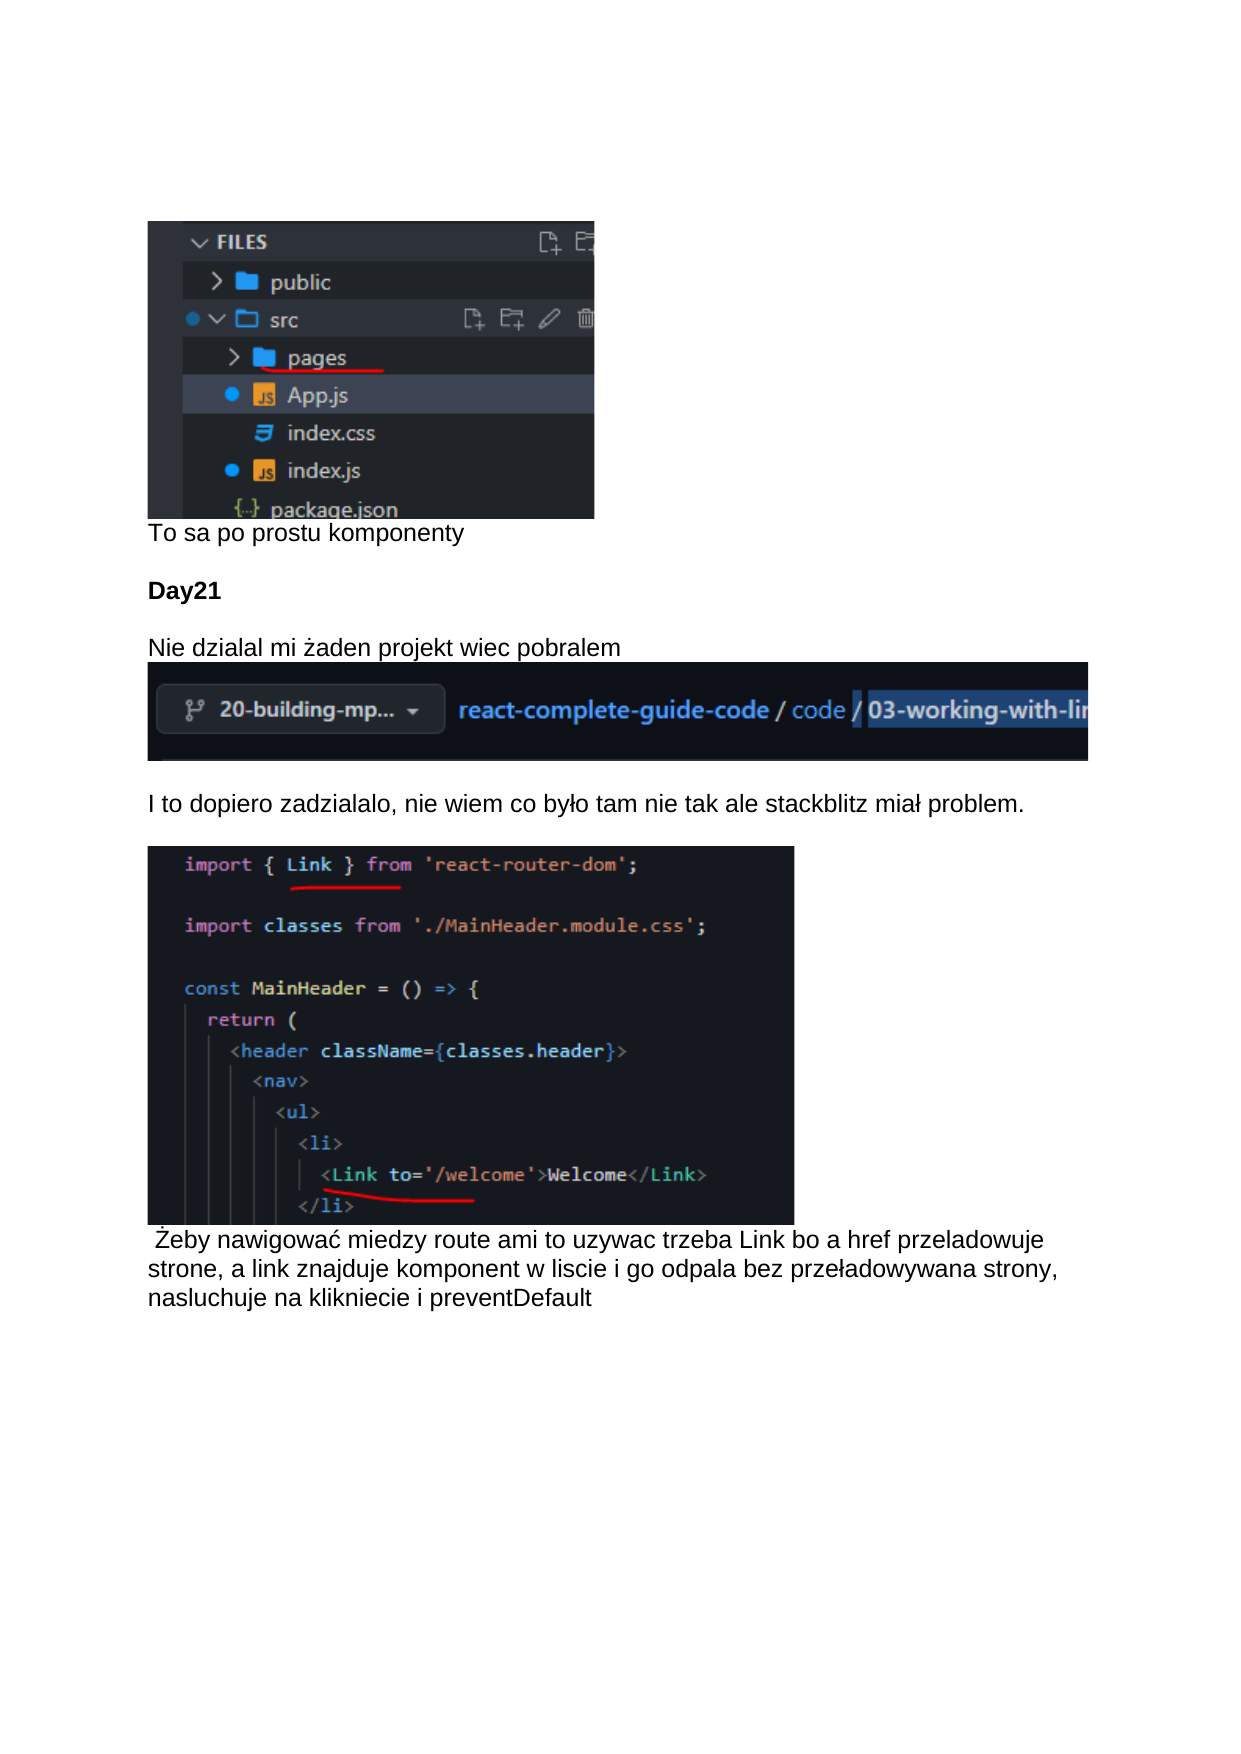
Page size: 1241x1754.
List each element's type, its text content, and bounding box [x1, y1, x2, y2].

text Żeby nawigować miedzy route ami to uzywac trzeba Link bo a href przeladowuje strone, a link znajduje komponent w liscie i go odpala bez przeładowywana strony, nasluchuje na klikniecie i preventDefault [148, 1225, 1093, 1311]
picture [147, 662, 1089, 761]
text Day21 [148, 576, 1093, 605]
picture [147, 221, 595, 519]
text To sa po prostu komponenty [148, 518, 1093, 547]
picture [147, 846, 795, 1225]
text I to dopiero zadzialalo, nie wiem co było tam nie tak ale stackblitz miał problem. [148, 789, 1093, 818]
text Nie dzialal mi żaden projekt wiec pobralem [148, 633, 1093, 662]
